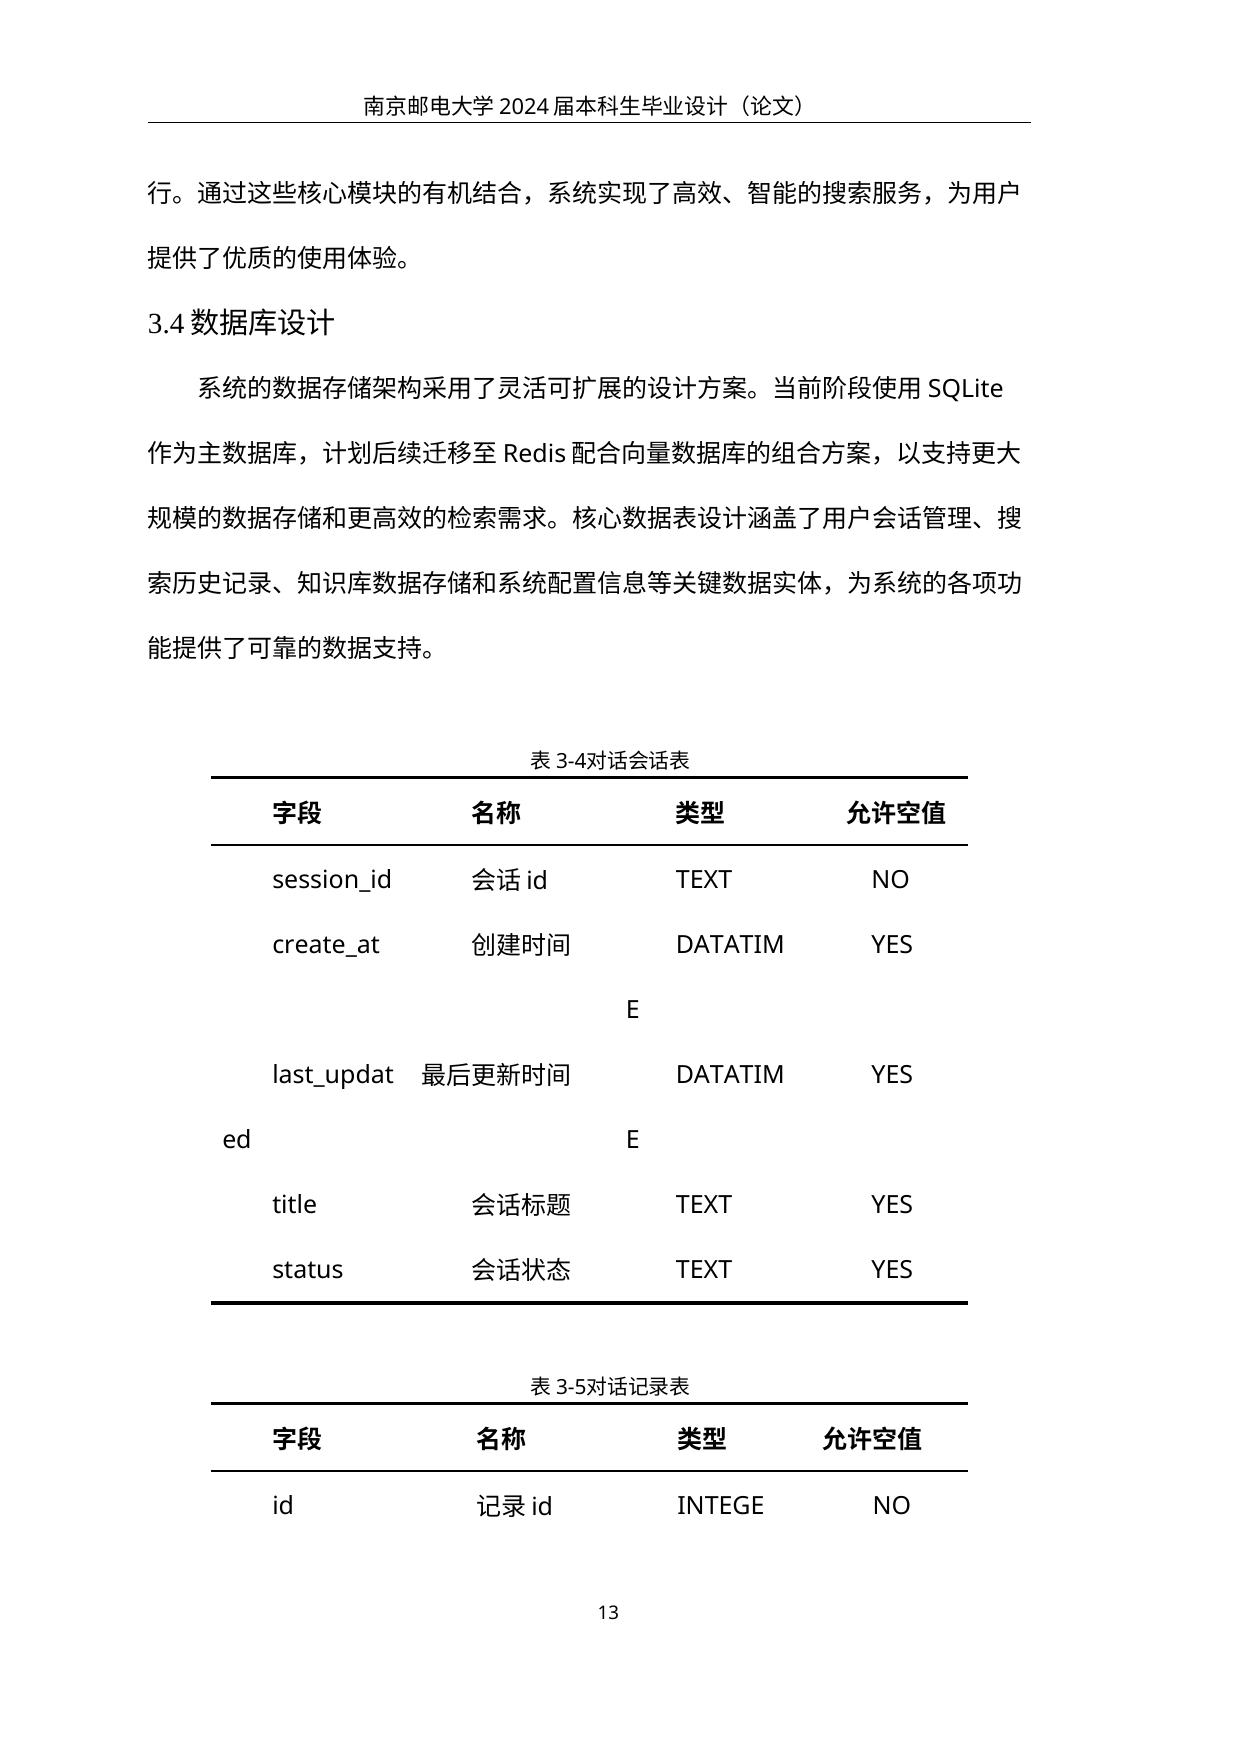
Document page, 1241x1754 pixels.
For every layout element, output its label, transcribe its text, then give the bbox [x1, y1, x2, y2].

text 表 3-4对话会话表 [148, 744, 1031, 776]
table_cell 创建时间 [410, 911, 614, 1041]
table_cell 会话状态 [410, 1236, 614, 1301]
table_cell DATATIME [614, 1041, 810, 1171]
table_cell TEXT [614, 1236, 810, 1301]
text 系统的数据存储架构采用了灵活可扩展的设计方案。当前阶段使用SQLite作为主数据库，计划后续迁移至Redis配合向量数据库的组合方案，以支持更大规模的数据存储和更高效的检索需求。核心数据表设计涵盖了用户会话管理、搜索历史记录、知识库数据存储和系统配置信息等关键数据实体，为系统的各项功能提供了可靠的数据支持。 [148, 354, 1031, 679]
table_cell YES [810, 911, 968, 1041]
table_cell DATATIME [614, 911, 810, 1041]
table_cell last_updated [211, 1041, 410, 1171]
table_header 类型 [614, 779, 810, 844]
table_cell TEXT [614, 846, 810, 911]
table_cell status [211, 1236, 410, 1301]
table_header 字段 [211, 1405, 415, 1470]
table_cell NO NO NO NO [811, 1472, 968, 1537]
text 表 3-5对话记录表 [148, 1369, 1031, 1402]
table_cell 记录id 会话id 对话轮次 用户查询 [415, 1472, 616, 1537]
table_cell create_at [211, 911, 410, 1041]
table_cell NO [810, 846, 968, 911]
table_header 字段 [211, 779, 410, 844]
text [148, 159, 1031, 289]
table_header 允许空值 [811, 1405, 968, 1470]
table_header 名称 [410, 779, 614, 844]
text 3.4数据库设计 [148, 289, 1031, 354]
table_header 允许空值 [810, 779, 968, 844]
table_cell session_id [211, 846, 410, 911]
table_header 类型 [616, 1405, 811, 1470]
table_cell 会话标题 [410, 1171, 614, 1236]
table_cell 最后更新时间 [410, 1041, 614, 1171]
table_cell YES [810, 1236, 968, 1301]
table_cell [211, 1472, 415, 1537]
table_cell 会话id [410, 846, 614, 911]
table_cell TEXT [614, 1171, 810, 1236]
table_cell YES [810, 1041, 968, 1171]
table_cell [616, 1472, 811, 1537]
table_cell YES [810, 1171, 968, 1236]
table_header 名称 [415, 1405, 616, 1470]
table_cell title [211, 1171, 410, 1236]
